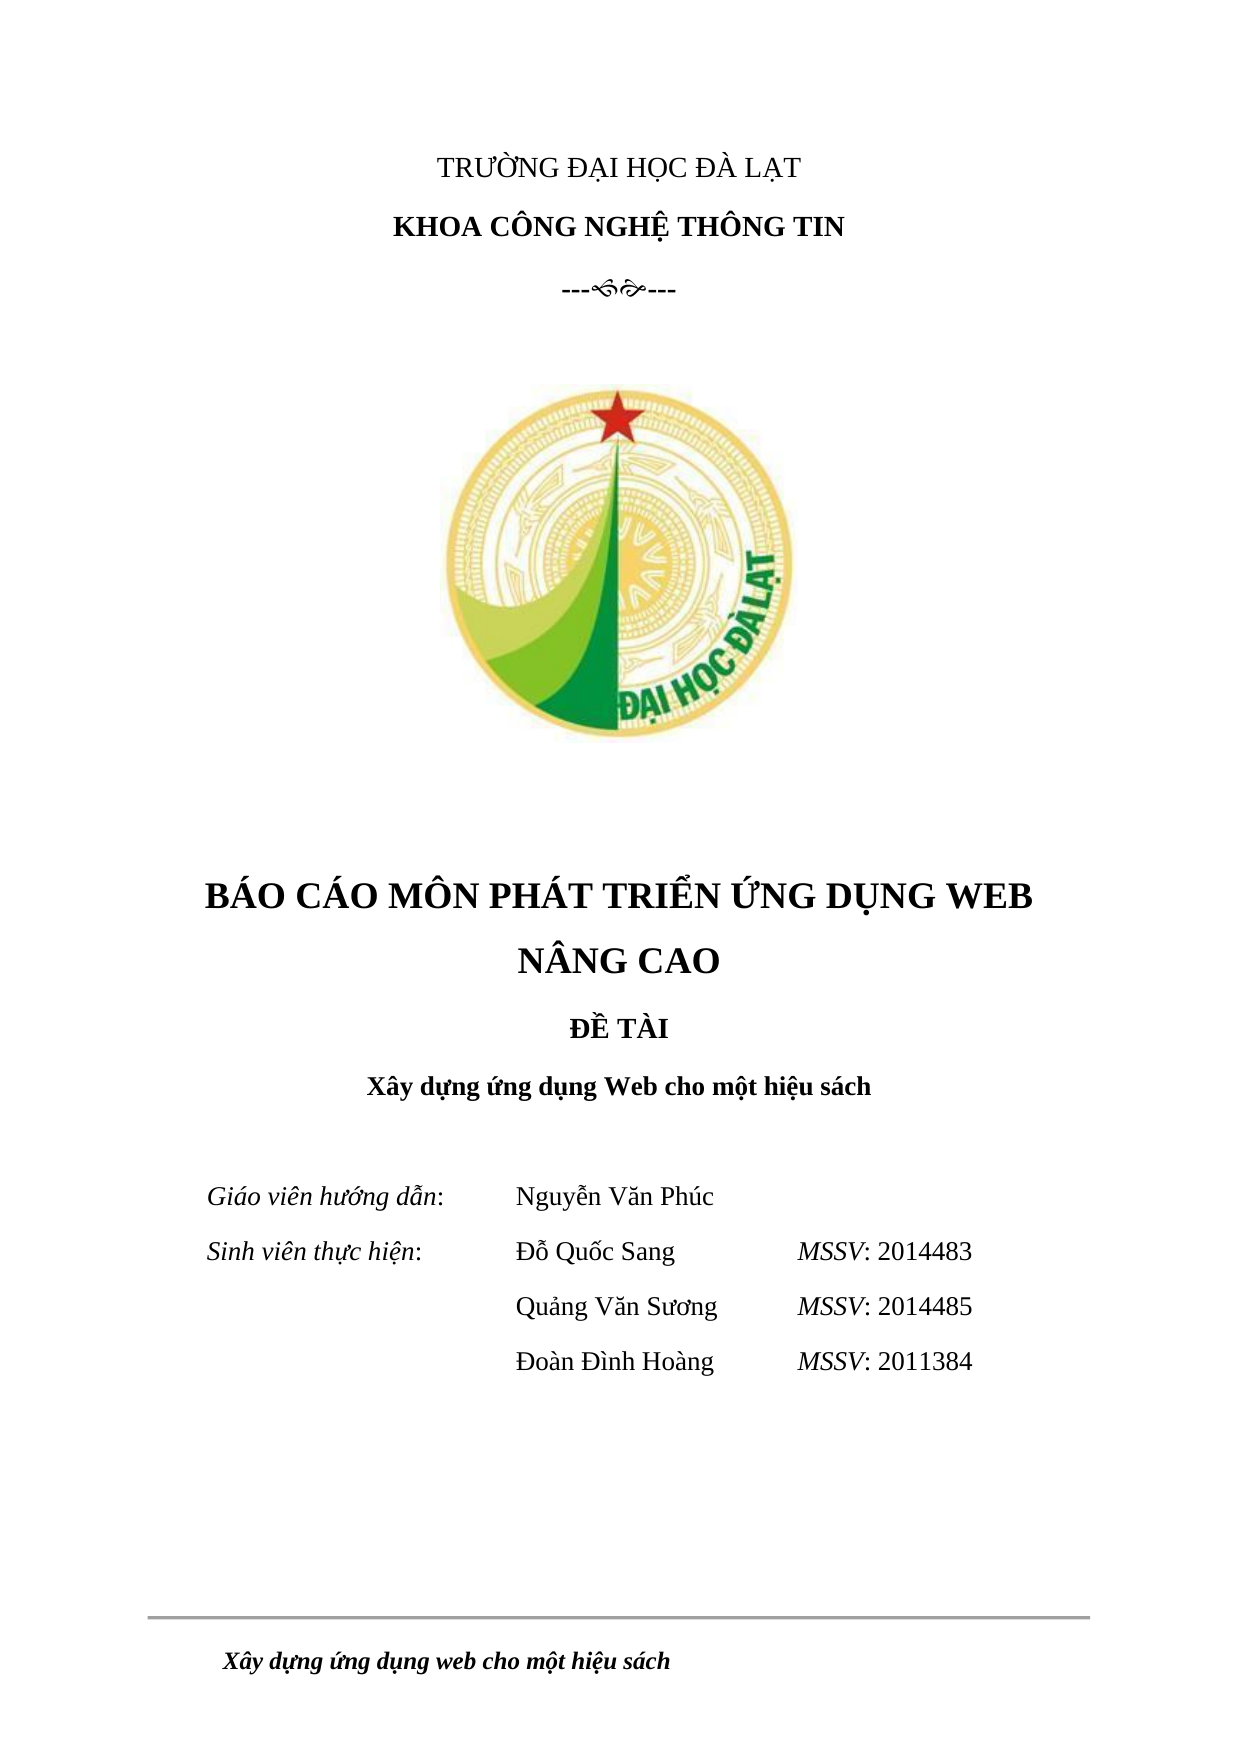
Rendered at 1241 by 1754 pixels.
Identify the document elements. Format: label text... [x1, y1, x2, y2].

picture [440, 384, 798, 743]
text ĐỀ TÀI [148, 1011, 1090, 1045]
text Đoàn Đình Hoàng MSSV: 2011384 [148, 1345, 1090, 1376]
text KHOA CÔNG NGHỆ THÔNG TIN [148, 209, 1090, 242]
text Xây dựng ứng dụng Web cho một hiệu sách [148, 1070, 1090, 1101]
text Giáo viên hướng dẫn: Nguyễn Văn Phúc [207, 1180, 1090, 1211]
text Sinh viên thực hiện: Đỗ Quốc Sang MSSV: 2014483 [207, 1235, 1090, 1266]
text ---🙘🙚--- [147, 267, 1090, 307]
text Quảng Văn Sương MSSV: 2014485 [148, 1290, 1090, 1321]
text BÁO CÁO MÔN PHÁT TRIỂN ỨNG DỤNG WEB NÂNG CAO [148, 873, 1090, 981]
text TRƯỜNG ĐẠI HỌC ĐÀ LẠT [148, 150, 1090, 183]
